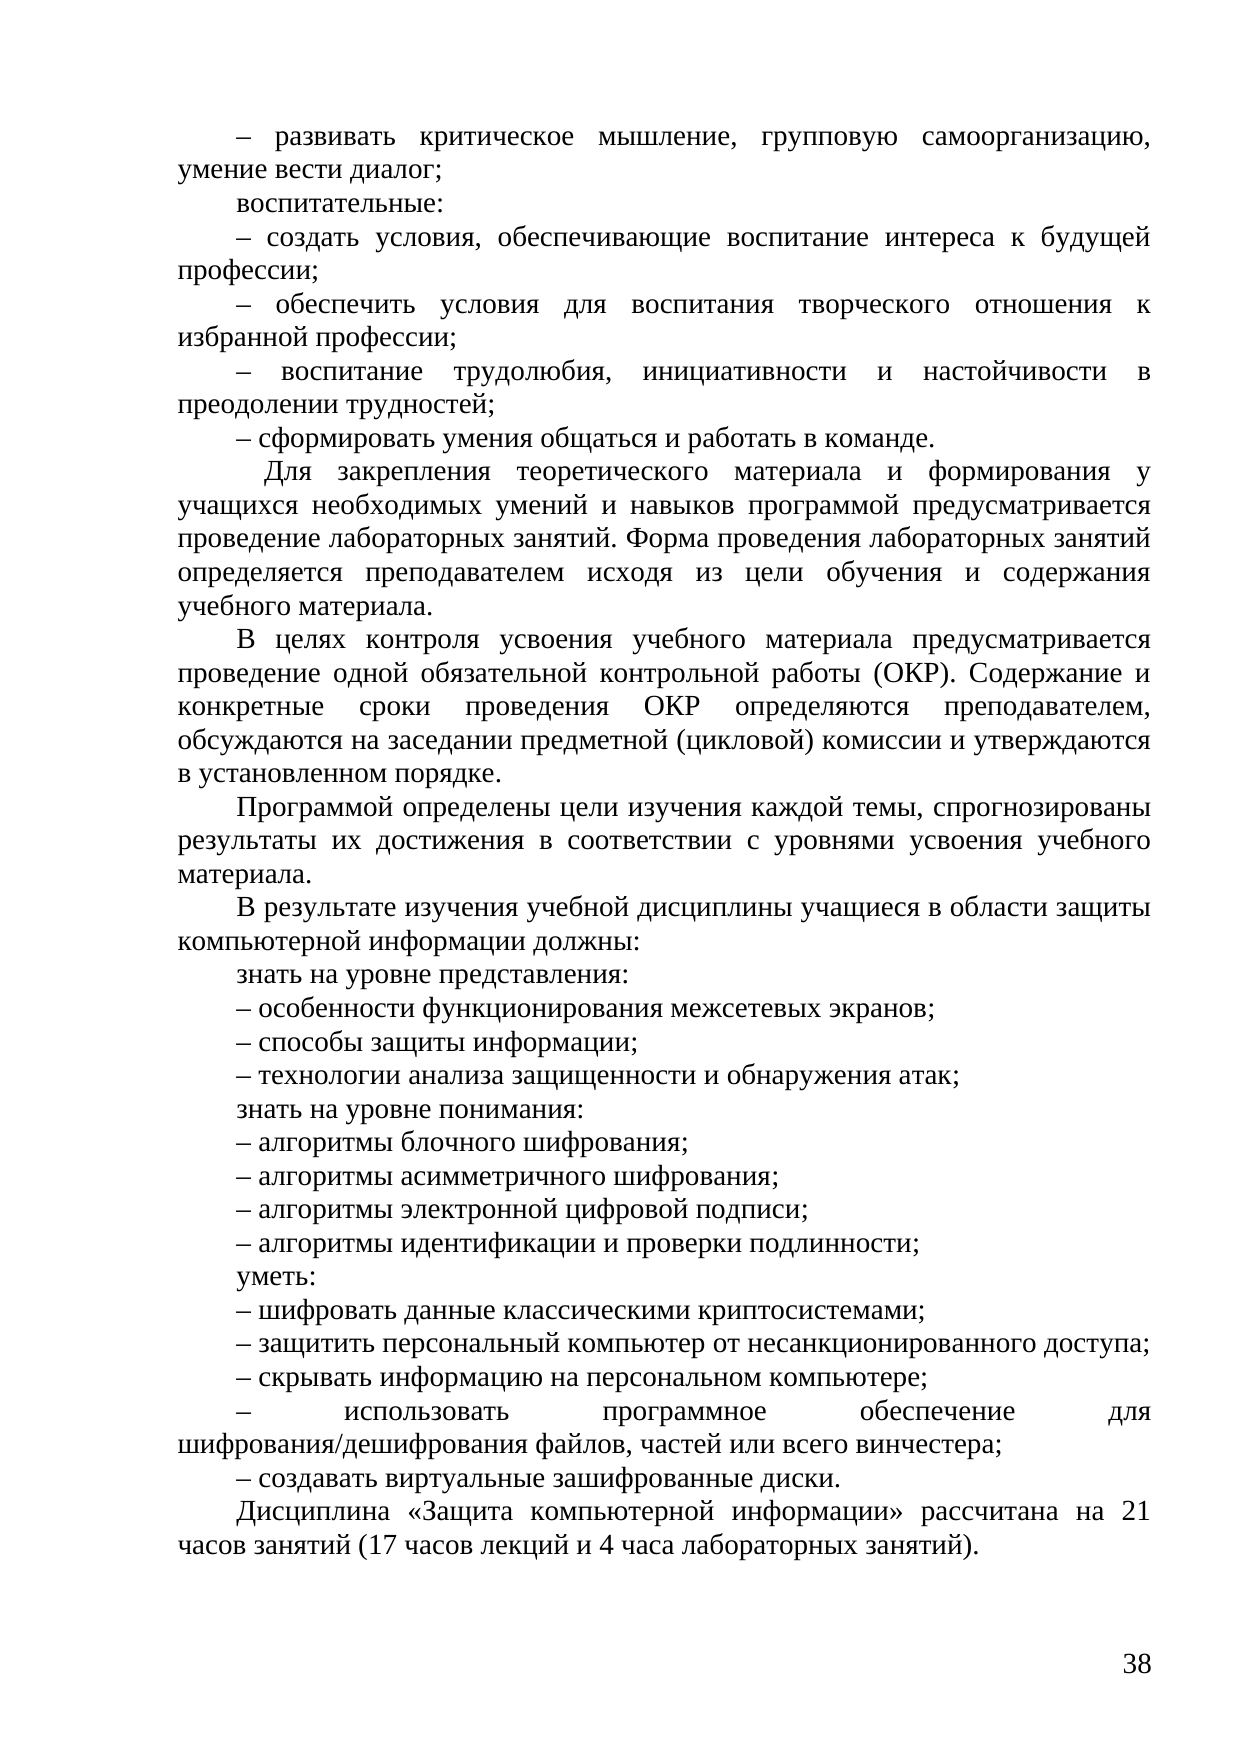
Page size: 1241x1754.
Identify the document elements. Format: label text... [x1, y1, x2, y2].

text Программой определены цели изучения каждой темы, спрогнозированы результаты их достижения в соответствии с уровнями усвоения учебного материала. [177, 789, 1152, 889]
text – использовать программное обеспечение для шифрования/дешифрования файлов, частей или всего винчестера; [177, 1393, 1152, 1460]
text – скрывать информацию на персональном компьютере; [177, 1359, 1152, 1393]
text – сформировать умения общаться и работать в команде. [177, 420, 1152, 453]
text знать на уровне понимания: [177, 1091, 1152, 1124]
text – способы защиты информации; [177, 1024, 1152, 1057]
text – особенности функционирования межсетевых экранов; [177, 990, 1152, 1024]
text воспитательные: [177, 185, 1152, 219]
text – воспитание трудолюбия, инициативности и настойчивости в преодолении трудностей; [177, 353, 1152, 420]
text знать на уровне представления: [177, 957, 1152, 990]
text – алгоритмы идентификации и проверки подлинности; [177, 1225, 1152, 1258]
text – защитить персональный компьютер от несанкционированного доступа; [177, 1326, 1152, 1359]
text Дисциплина «Защита компьютерной информации» рассчитана на 21 часов занятий (17 часов лекций и 4 часа лабораторных занятий). [177, 1493, 1152, 1560]
text – шифровать данные классическими криптосистемами; [177, 1292, 1152, 1326]
text – создавать виртуальные зашифрованные диски. [177, 1460, 1152, 1493]
text – развивать критическое мышление, групповую самоорганизацию, умение вести диалог; [177, 118, 1152, 185]
text – алгоритмы асимметричного шифрования; [177, 1158, 1152, 1191]
text В результате изучения учебной дисциплины учащиеся в области защиты компьютерной информации должны: [177, 889, 1152, 957]
text – алгоритмы блочного шифрования; [177, 1124, 1152, 1158]
text – технологии анализа защищенности и обнаружения атак; [177, 1057, 1152, 1091]
text Для закрепления теоретического материала и формирования у учащихся необходимых умений и навыков программой предусматривается проведение лабораторных занятий. Форма проведения лабораторных занятий определяется преподавателем исходя из цели обучения и содержания учебного материала. [177, 453, 1152, 621]
text – создать условия, обеспечивающие воспитание интереса к будущей профессии; [177, 219, 1152, 286]
text – обеспечить условия для воспитания творческого отношения к избранной профессии; [177, 286, 1152, 353]
text уметь: [177, 1258, 1152, 1292]
text – алгоритмы электронной цифровой подписи; [177, 1191, 1152, 1225]
text В целях контроля усвоения учебного материала предусматривается проведение одной обязательной контрольной работы (ОКР). Содержание и конкретные сроки проведения ОКР определяются преподавателем, обсуждаются на заседании предметной (цикловой) комиссии и утверждаются в установленном порядке. [177, 621, 1152, 789]
